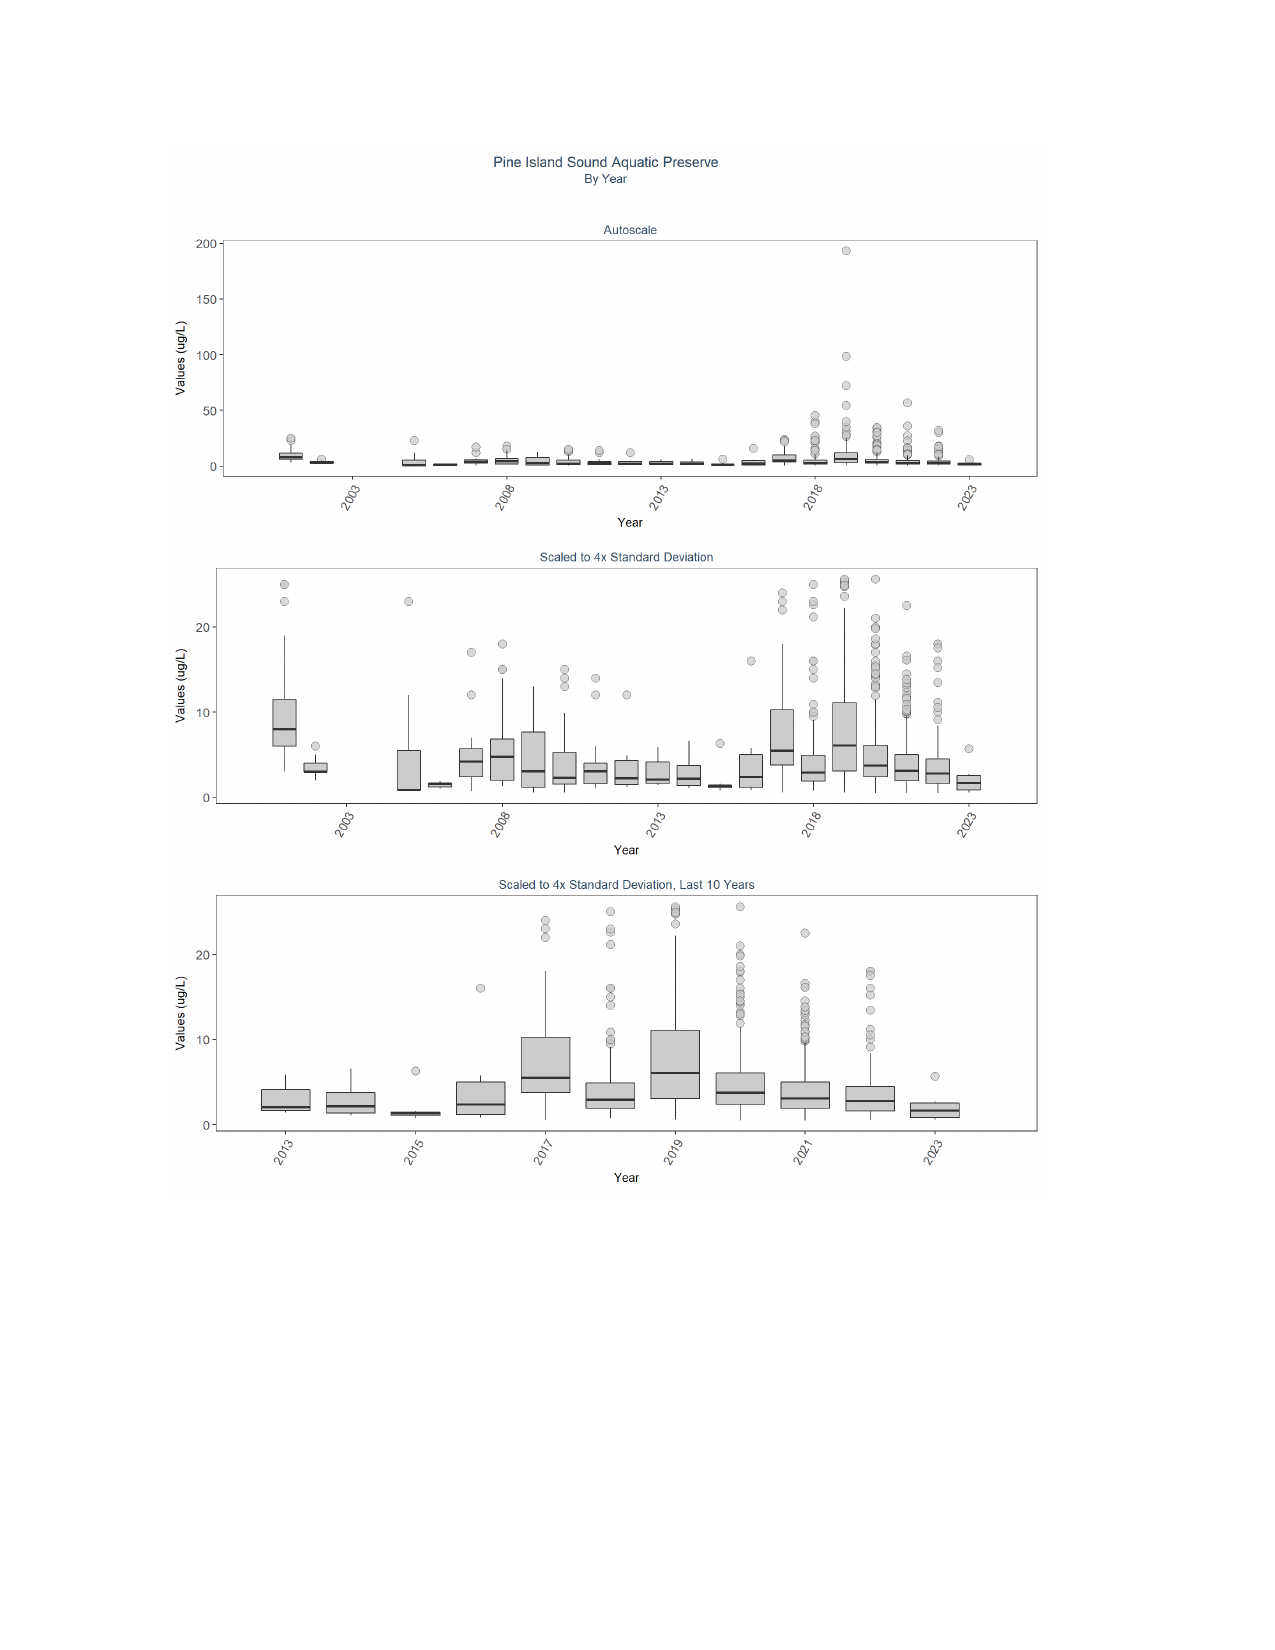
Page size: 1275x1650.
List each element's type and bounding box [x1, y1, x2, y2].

picture [168, 150, 1044, 1200]
